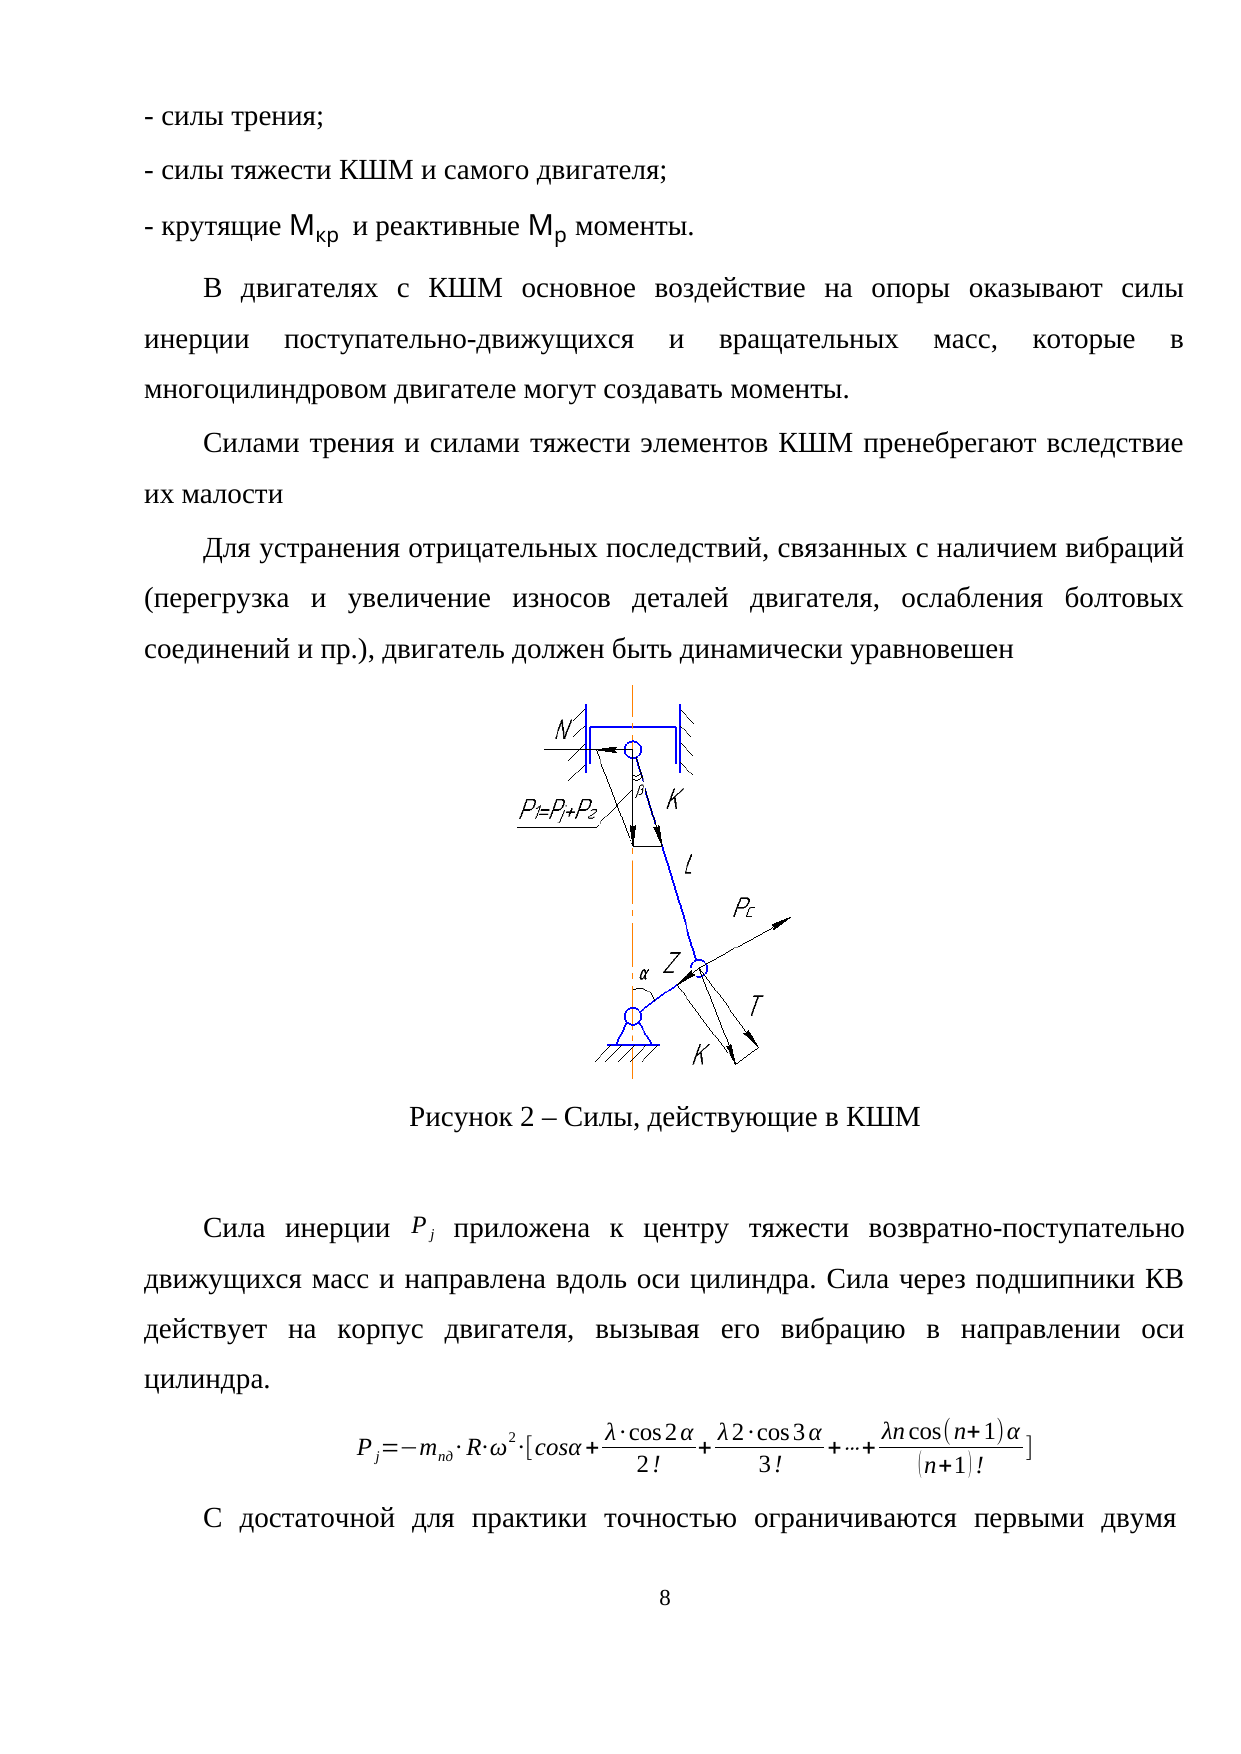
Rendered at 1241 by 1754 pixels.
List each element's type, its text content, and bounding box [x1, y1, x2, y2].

text Для устранения отрицательных последствий, связанных с наличием вибраций (перегрузка и увеличение износов деталей двигателя, ослабления болтовых соединений и пр.), двигатель должен быть динамически уравновешен [144, 530, 1185, 664]
list крутящие Мкр и реактивные Мр моменты. [144, 207, 1196, 246]
text Рисунок 2 – Силы, действующие в КШМ [133, 1099, 1196, 1132]
picture [514, 685, 816, 1079]
text Сила инерции приложена к центру тяжести возвратно-поступательно движущихся масс и направлена вдоль оси цилиндра. Сила через подшипники КВ действует на корпус двигателя, вызывая его вибрацию в направлении оси цилиндра. [144, 1211, 1186, 1395]
text В двигателях с КШМ основное воздействие на опоры оказывают силы инерции поступательно-движущихся и вращательных масс, которые в многоцилиндровом двигателе могут создавать моменты. [144, 270, 1185, 404]
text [144, 1500, 1178, 1534]
list силы тяжести КШМ и самого двигателя; [144, 152, 1196, 186]
list силы трения; [144, 98, 1196, 131]
text Силами трения и силами тяжести элементов КШМ пренебрегают вследствие их малости [144, 426, 1185, 509]
